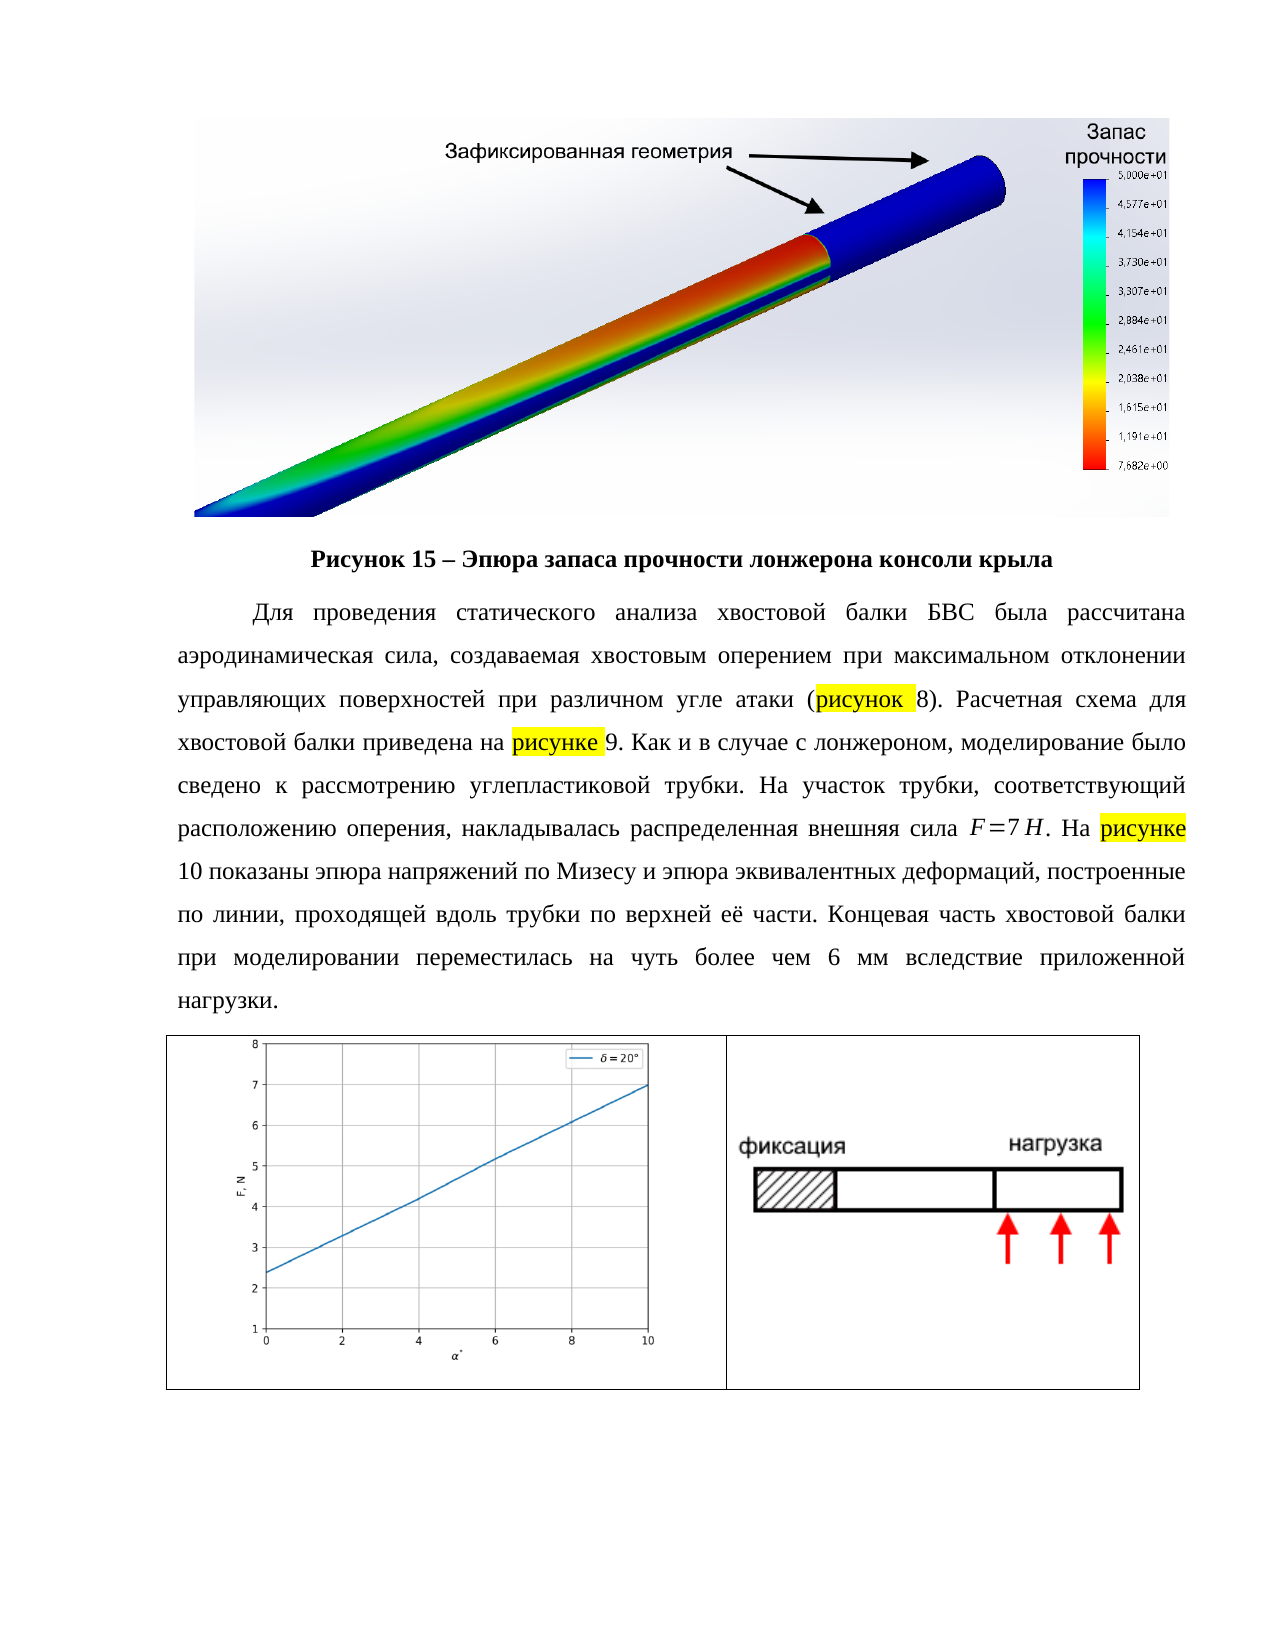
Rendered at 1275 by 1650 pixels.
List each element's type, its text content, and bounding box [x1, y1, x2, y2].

table_header [727, 1036, 1139, 1389]
table_header [167, 1036, 726, 1389]
picture [233, 1036, 659, 1363]
picture [194, 118, 1170, 517]
text Для проведения статического анализа хвостовой балки БВС была рассчитана аэродинамическая сила, создаваемая хвостовым оперением при максимальном отклонении управляющих поверхностей при различном угле атаки (рисунок 8). Расчетная схема для хвостовой балки приведена на рисунке 9. Как и в случае с лонжероном, моделирование было сведено к рассмотрению углепластиковой трубки. На участок трубки, соответствующий расположению оперения, накладывалась распределенная внешняя сила . На рисунке 10 показаны эпюра напряжений по Мизесу и эпюра эквивалентных деформаций, построенные по линии, проходящей вдоль трубки по верхней её части. Концевая часть хвостовой балки при моделировании переместилась на чуть более чем 6 мм вследствие приложенной нагрузки. [177, 597, 1186, 1014]
picture [737, 1126, 1128, 1272]
text Рисунок 15 – Эпюра запаса прочности лонжерона консоли крыла [177, 544, 1186, 572]
